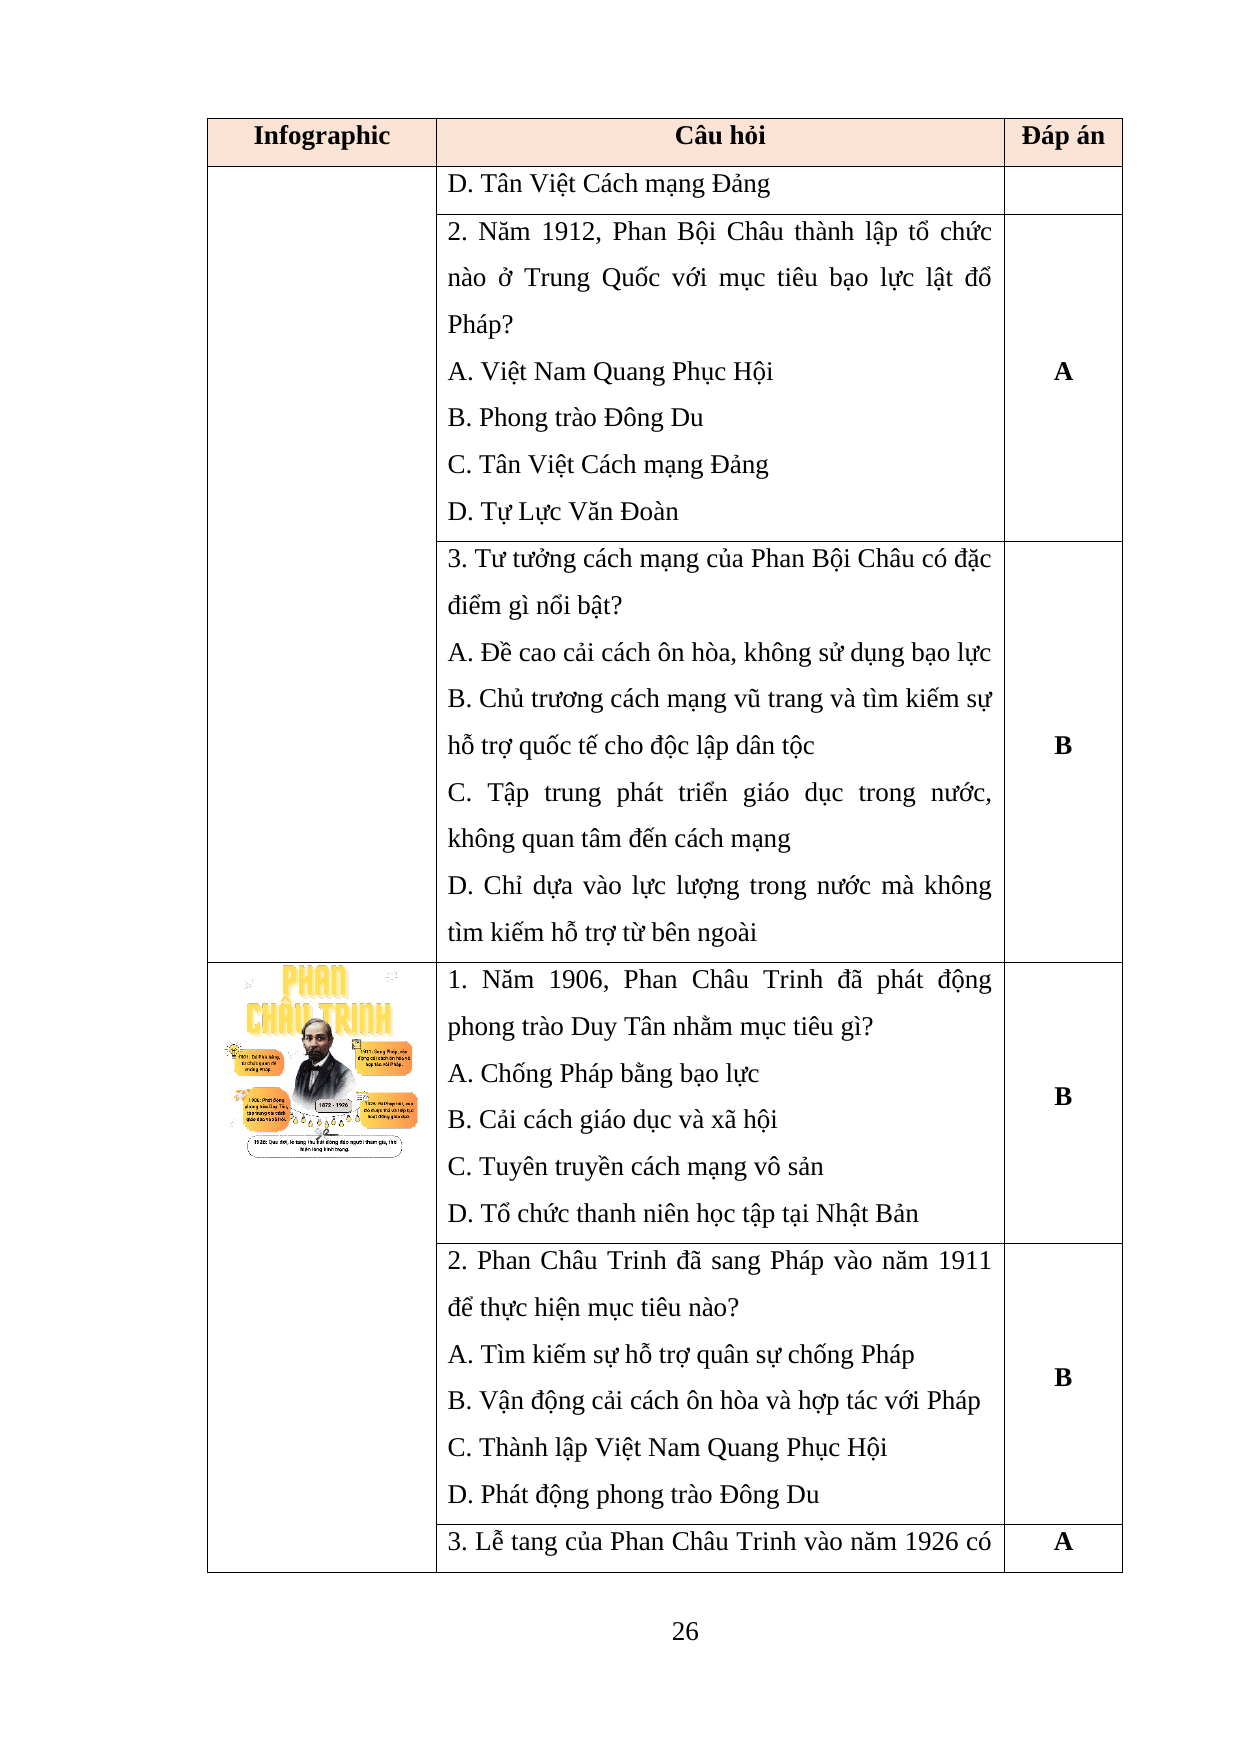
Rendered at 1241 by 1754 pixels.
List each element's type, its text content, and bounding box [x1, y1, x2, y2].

picture [222, 963, 422, 1162]
table_cell C [1005, 167, 1122, 213]
table_header Đáp án [1005, 119, 1122, 166]
table_cell 2. Năm 1912, Phan Bội Châu thành lập tổ chức nào ở Trung Quốc với mục tiêu bạo lực lật đổ Pháp? A. Việt Nam Quang Phục Hội B. Phong trào Đông Du C. Tân Việt Cách mạng Đảng D. Tự Lực Văn Đoàn [437, 215, 1004, 541]
table_header Infographic [208, 119, 436, 166]
table_cell B [1005, 963, 1122, 1243]
table_cell [208, 167, 436, 962]
table_cell A [1005, 1525, 1122, 1572]
table_cell 3. Tư tưởng cách mạng của Phan Bội Châu có đặc điểm gì nổi bật? A. Đề cao cải cách ôn hòa, không sử dụng bạo lực B. Chủ trương cách mạng vũ trang và tìm kiếm sự hỗ trợ quốc tế cho độc lập dân tộc C. Tập trung phát triển giáo dục trong nước, không quan tâm đến cách mạng D. Chỉ dựa vào lực lượng trong nước mà không tìm kiếm hỗ trợ từ bên ngoài [437, 542, 1004, 962]
table_cell B [1005, 1244, 1122, 1524]
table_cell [437, 1525, 1004, 1572]
table_cell A [1005, 215, 1122, 541]
table_cell B [1005, 542, 1122, 962]
table_header Câu hỏi [437, 119, 1004, 166]
table_cell 2. Phan Châu Trinh đã sang Pháp vào năm 1911 để thực hiện mục tiêu nào? A. Tìm kiếm sự hỗ trợ quân sự chống Pháp B. Vận động cải cách ôn hòa và hợp tác với Pháp C. Thành lập Việt Nam Quang Phục Hội D. Phát động phong trào Đông Du [437, 1244, 1004, 1524]
table_cell [208, 963, 436, 1572]
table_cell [437, 167, 1004, 213]
table_cell 1. Năm 1906, Phan Châu Trinh đã phát động phong trào Duy Tân nhằm mục tiêu gì? A. Chống Pháp bằng bạo lực B. Cải cách giáo dục và xã hội C. Tuyên truyền cách mạng vô sản D. Tổ chức thanh niên học tập tại Nhật Bản [437, 963, 1004, 1243]
